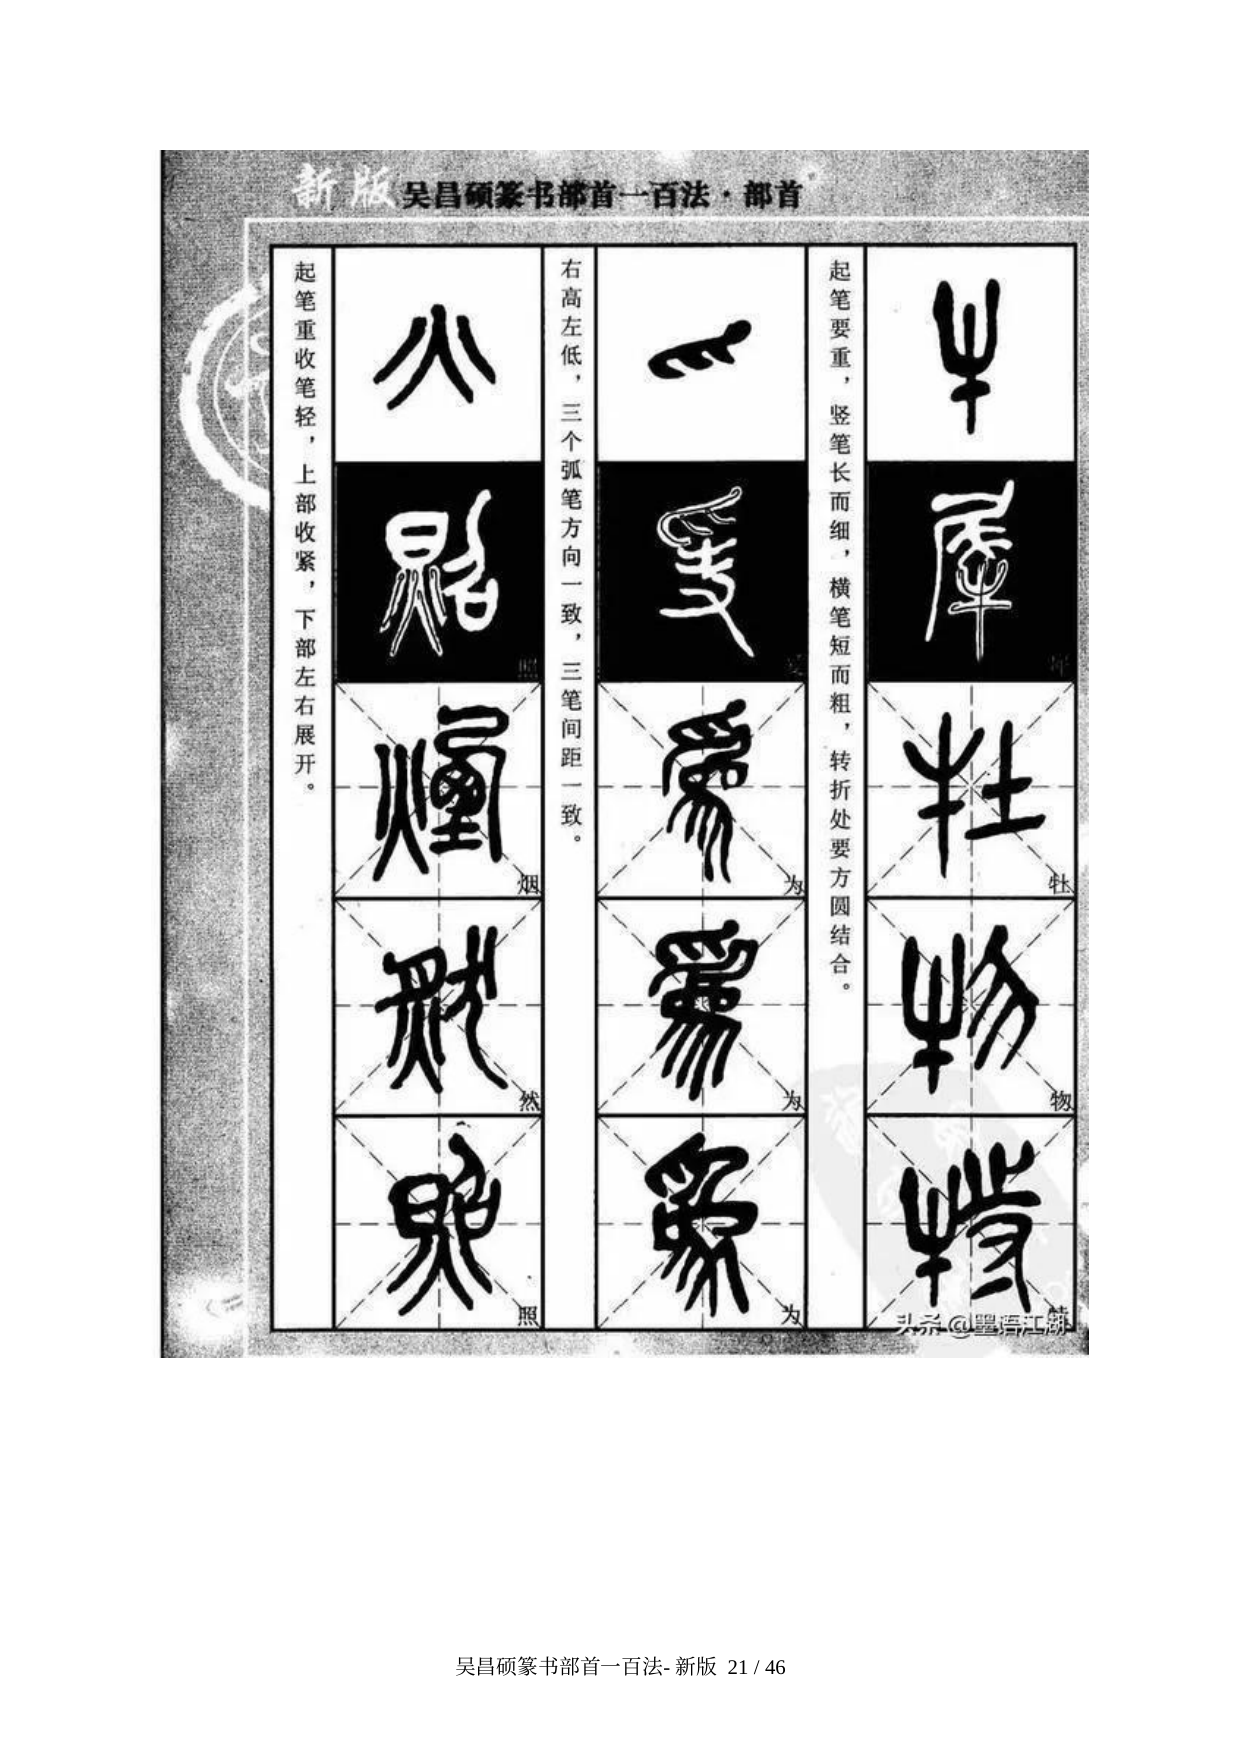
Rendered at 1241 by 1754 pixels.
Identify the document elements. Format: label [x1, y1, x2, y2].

picture [151, 150, 1089, 1358]
